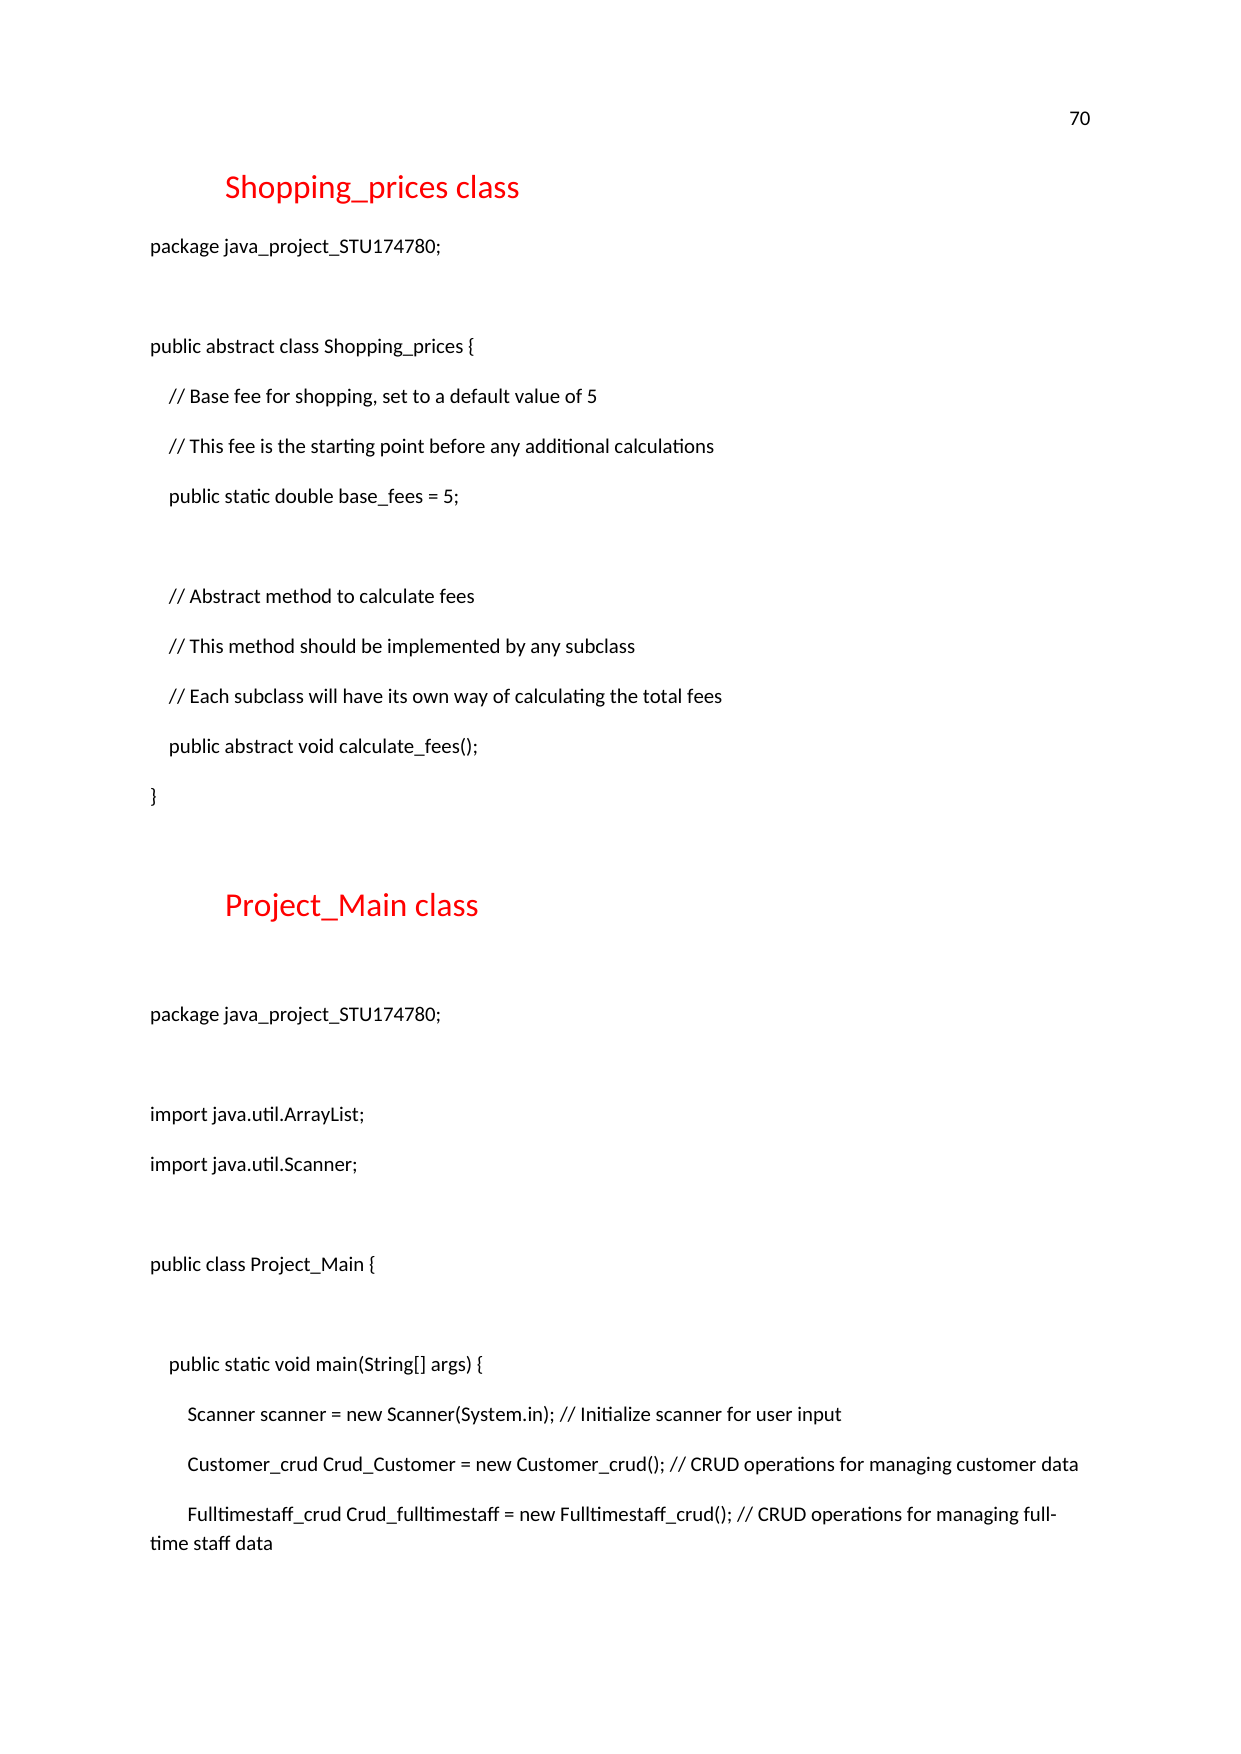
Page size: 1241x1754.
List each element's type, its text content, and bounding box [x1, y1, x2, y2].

text import java.util.Scanner; [150, 1151, 1090, 1177]
text Project_Main class [150, 884, 1090, 924]
text Shopping_prices class [150, 166, 1090, 207]
text package java_project_STU174780; [150, 1001, 1090, 1027]
text public static void main(String[] args) { [150, 1351, 1090, 1377]
text package java_project_STU174780; [150, 234, 1090, 259]
text public abstract void calculate_fees(); [150, 734, 1090, 759]
text import java.util.ArrayList; [150, 1101, 1090, 1127]
text } [150, 784, 1090, 809]
text // Base fee for shopping, set to a default value of 5 [150, 384, 1090, 409]
text // Each subclass will have its own way of calculating the total fees [150, 684, 1090, 709]
text Scanner scanner = new Scanner(System.in); // Initialize scanner for user input [150, 1401, 1090, 1427]
text Customer_crud Crud_Customer = new Customer_crud(); // CRUD operations for managing customer data [150, 1451, 1090, 1477]
text public abstract class Shopping_prices { [150, 334, 1090, 359]
text // This fee is the starting point before any additional calculations [150, 434, 1090, 459]
text // Abstract method to calculate fees [150, 584, 1090, 609]
text Fulltimestaff_crud Crud_fulltimestaff = new Fulltimestaff_crud(); // CRUD operations for managing full-time staff data [150, 1501, 1090, 1556]
text // This method should be implemented by any subclass [150, 634, 1090, 659]
text public static double base_fees = 5; [150, 484, 1090, 509]
text public class Project_Main { [150, 1251, 1090, 1277]
